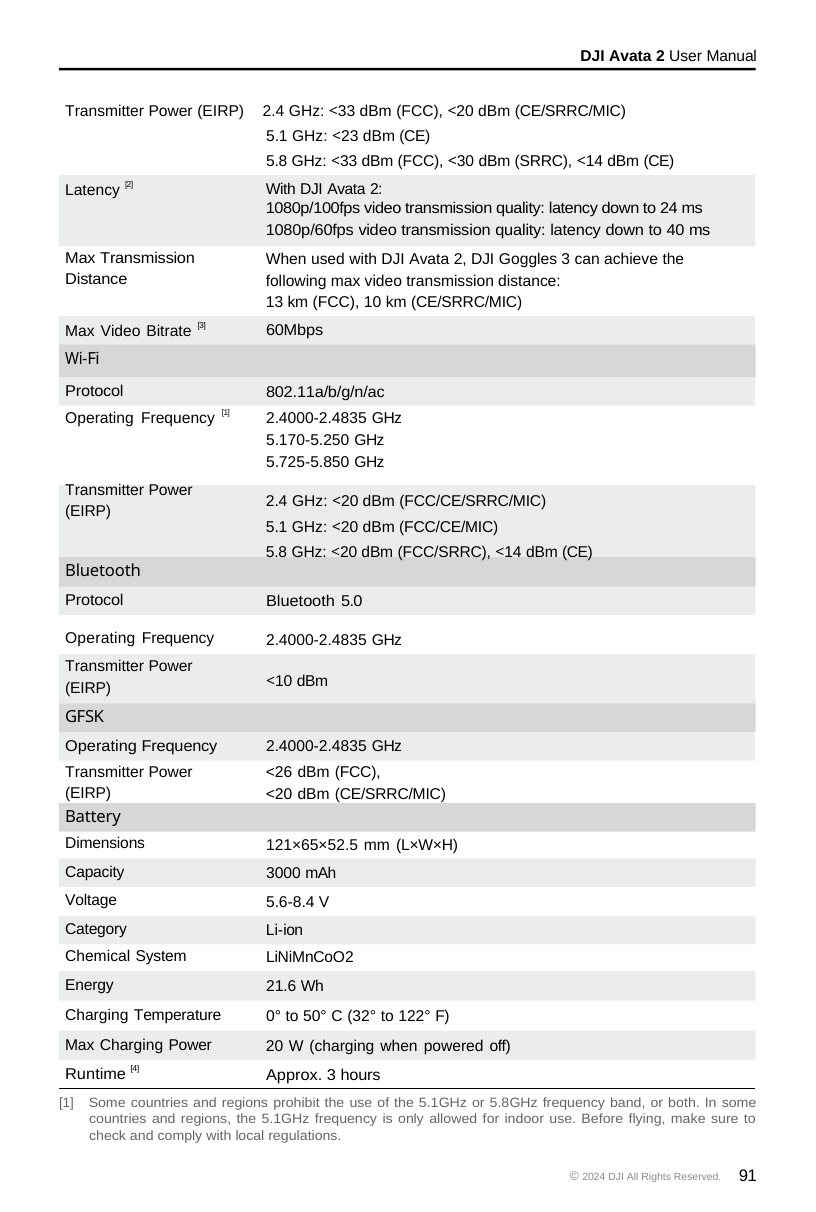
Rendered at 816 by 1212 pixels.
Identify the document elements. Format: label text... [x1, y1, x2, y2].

list Some countries and regions prohibit the use of the 5.1GHz or 5.8GHz frequency band, or both. In some countries and regions, the 5.1GHz frequency is only allowed for indoor use. Before flying, make sure to check and comply with local regulations. [59, 1094, 757, 1143]
text Operating Frequency [1] 2.4000-2.4835 GHz [65, 407, 774, 427]
text 5.725-5.850 GHz [266, 453, 774, 471]
text 5.170-5.250 GHz [266, 431, 774, 449]
text Operating Frequency 2.4000-2.4835 GHz [65, 629, 774, 648]
list GHz: <20 dBm (FCC/CE/MIC) [266, 515, 774, 537]
text <20 dBm (CE/SRRC/MIC) [266, 785, 774, 803]
text 2.4 GHz: <20 dBm (FCC/CE/SRRC/MIC) [266, 490, 774, 511]
text 5.1 GHz: <23 dBm (CE) [266, 124, 774, 146]
text Runtime [4] Approx. 3 hours [65, 1063, 774, 1084]
text Transmitter Power (EIRP) [65, 480, 205, 520]
text <26 dBm (FCC), [266, 763, 774, 781]
text 5.8 GHz: <20 dBm (FCC/SRRC), <14 dBm (CE) [266, 540, 774, 562]
text 5.8 GHz: <33 dBm (FCC), <30 dBm (SRRC), <14 dBm (CE) [266, 149, 774, 171]
text When used with DJI Avata 2, DJI Goggles 3 can achieve the following max video transmission distance: [266, 250, 685, 289]
text Chemical System LiNiMnCoO2 [65, 946, 774, 966]
text Max Transmission Distance [65, 248, 201, 288]
text Transmitter Power (EIRP) 2.4 GHz: <33 dBm (FCC), <20 dBm (CE/SRRC/MIC) [65, 99, 774, 121]
text © 2024 DJI All Rights Reserved. 91 [46, 1165, 757, 1185]
text Transmitter Power (EIRP) [65, 762, 205, 802]
text Charging Temperature 0° to 50° C (32° to 122° F) [65, 970, 774, 1025]
text Voltage 5.6-8.4 V [65, 857, 774, 910]
text 13 km (FCC), 10 km (CE/SRRC/MIC) [266, 293, 774, 311]
text DJI Avata 2 User Manual [46, 46, 757, 64]
text Dimensions 121×65×52.5 mm (L×W×H) [65, 834, 774, 853]
